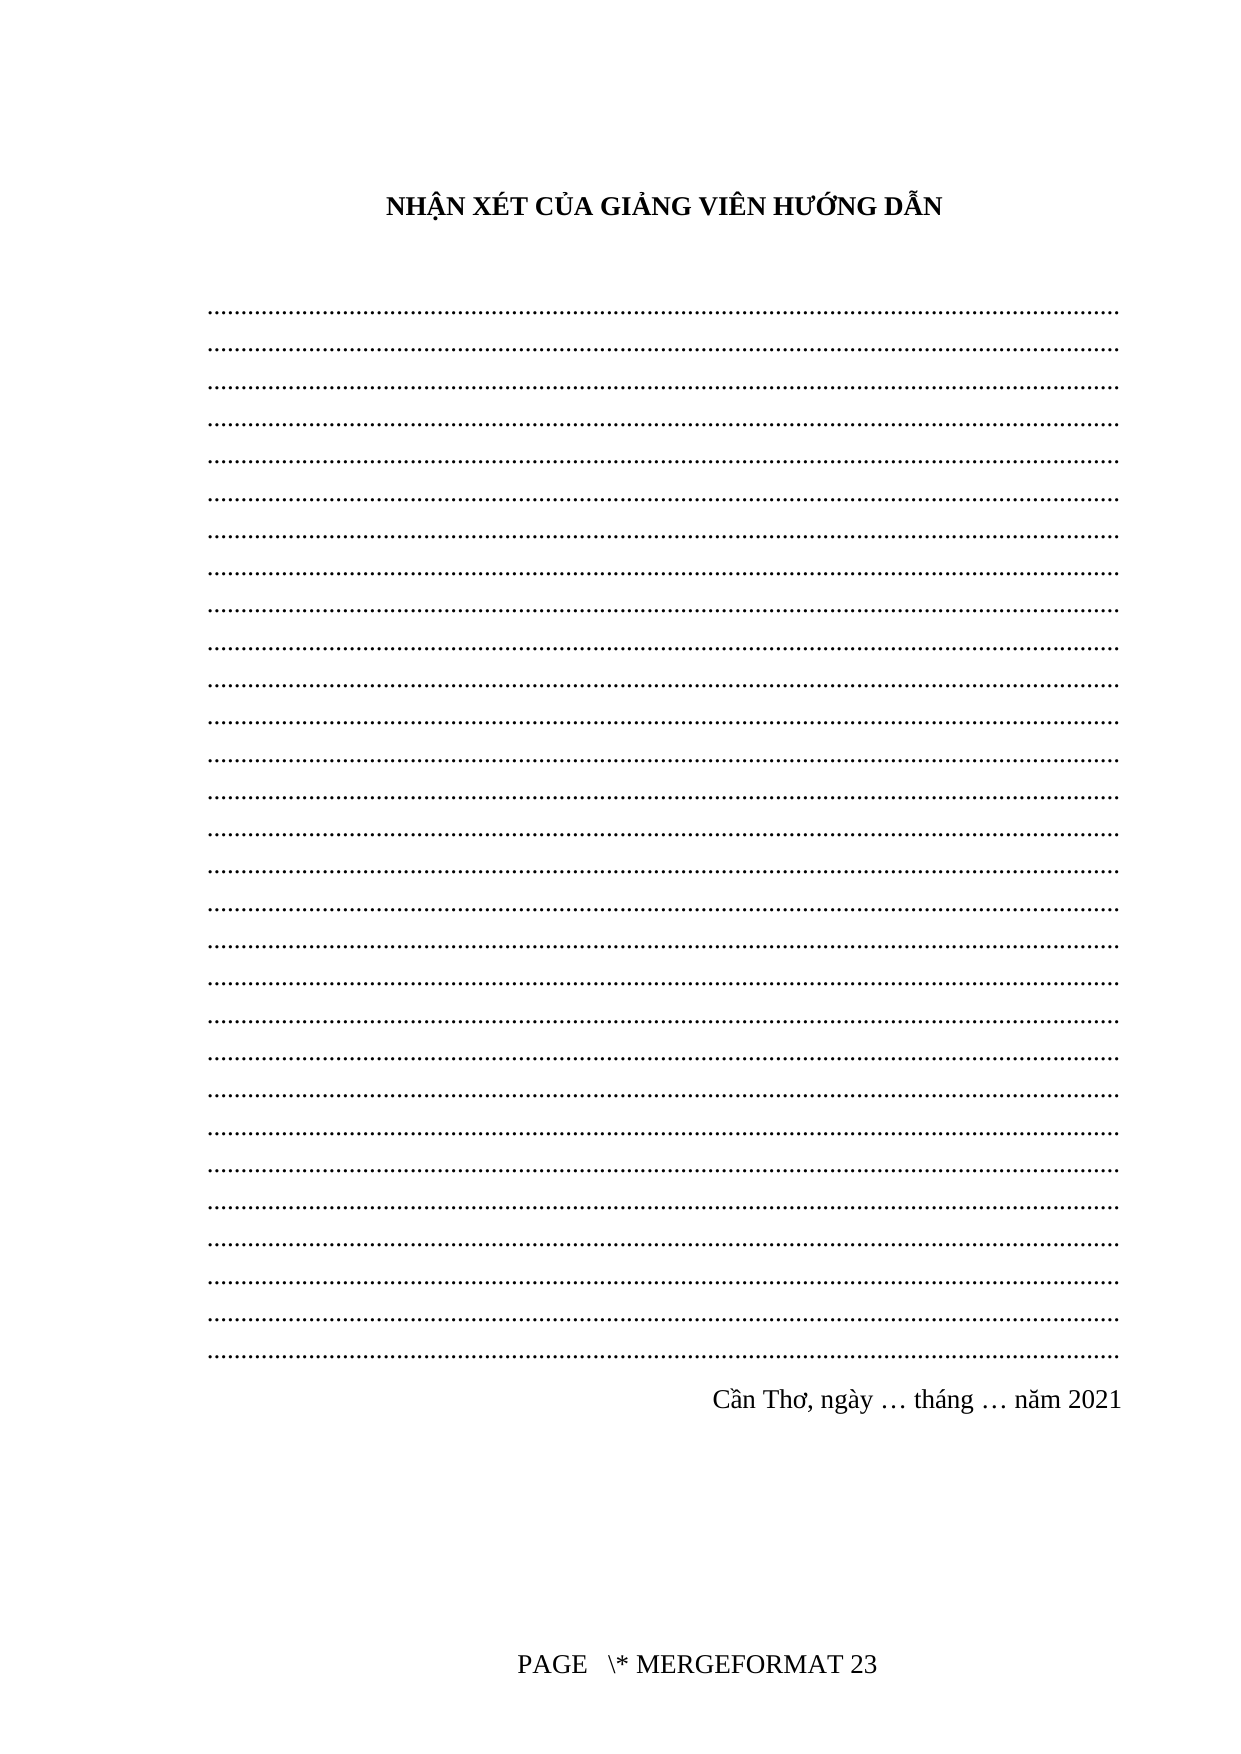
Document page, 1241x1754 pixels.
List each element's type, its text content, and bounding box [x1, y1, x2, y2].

text Cần Thơ, ngày … tháng … năm 2021 [207, 1383, 1122, 1414]
text NHẬN XÉT CỦA GIẢNG VIÊN HƯỚNG DẪN [207, 190, 1122, 221]
